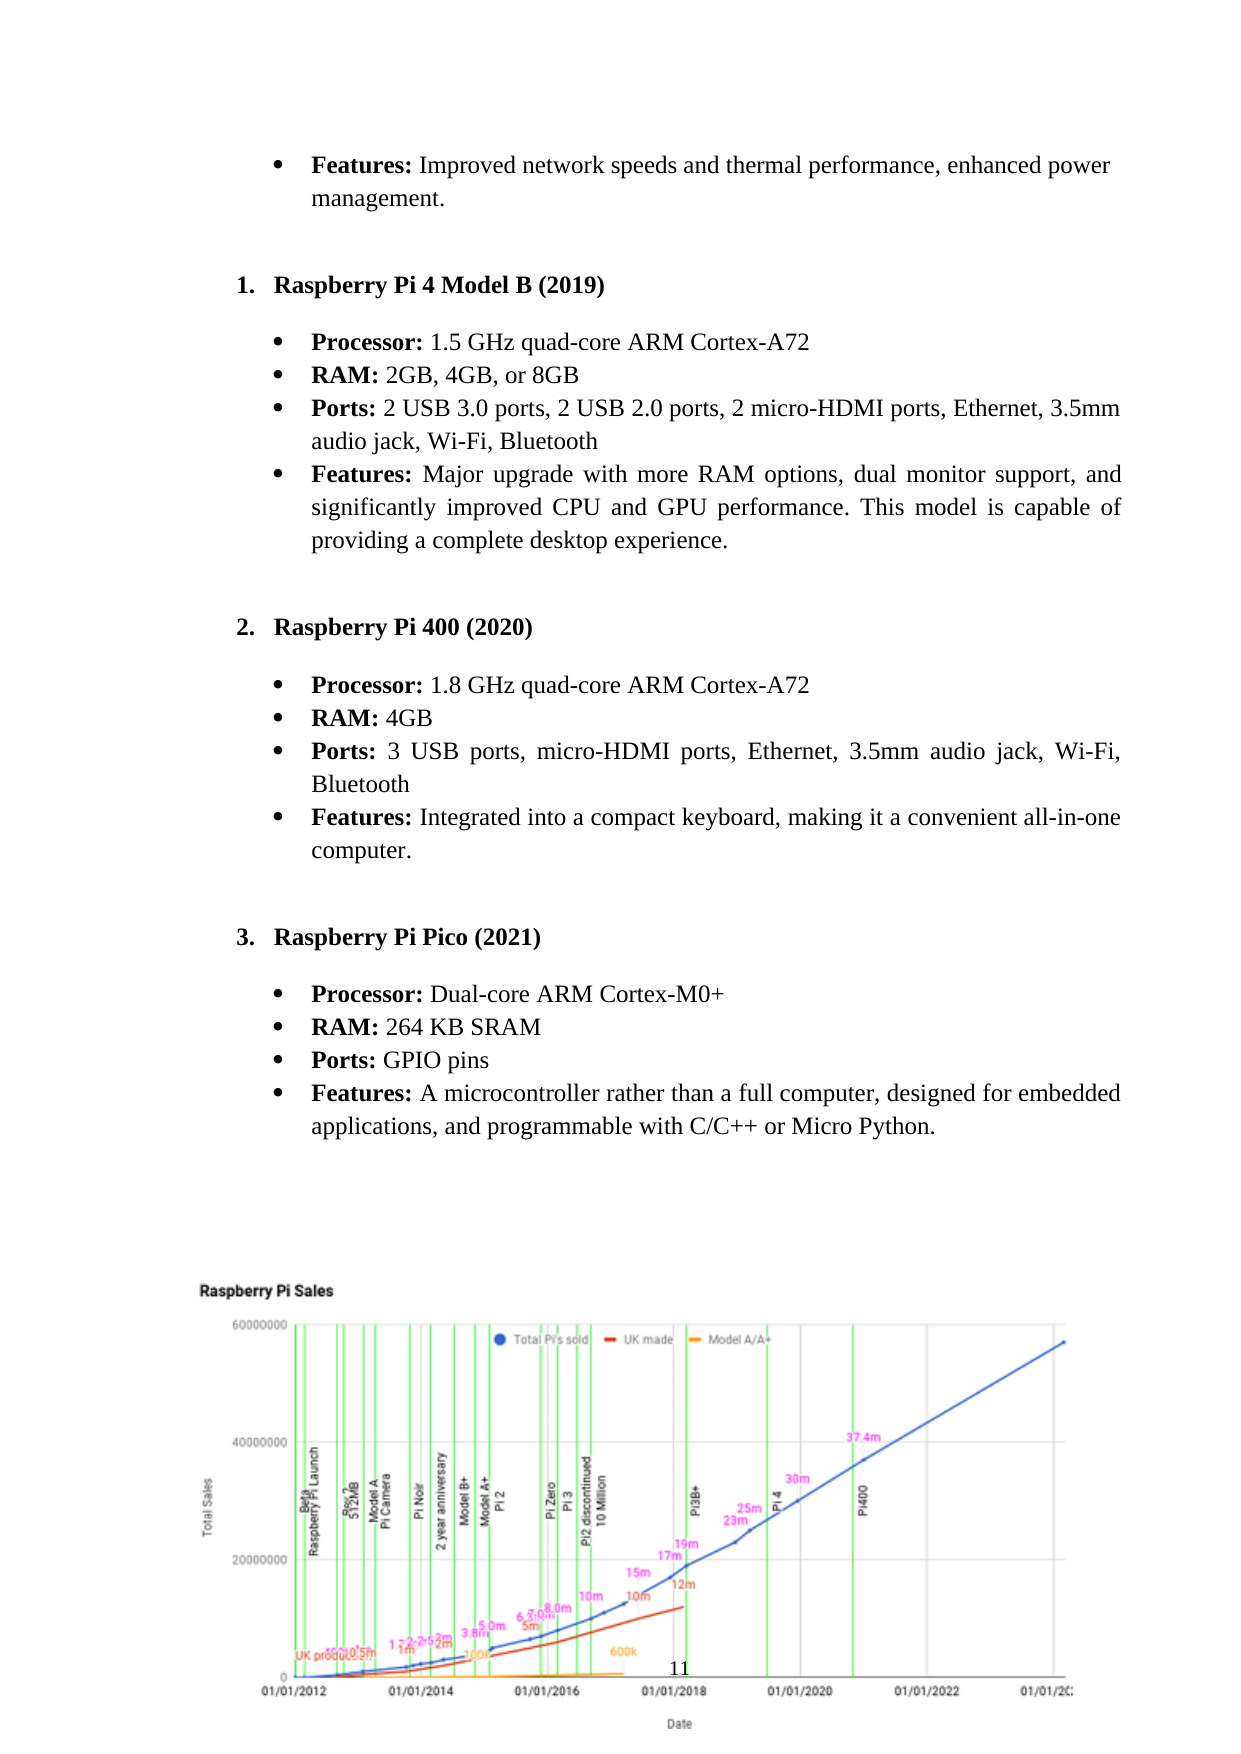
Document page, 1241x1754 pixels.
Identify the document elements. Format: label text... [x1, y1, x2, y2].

list RAM: 4GB [274, 703, 1122, 732]
list Features: Improved network speeds and thermal performance, enhanced power management. [274, 150, 1122, 212]
list Ports: 3 USB ports, micro-HDMI ports, Ethernet, 3.5mm audio jack, Wi-Fi, Bluetooth [274, 736, 1122, 798]
list Features: Major upgrade with more RAM options, dual monitor support, and significantly improved CPU and GPU performance. This model is capable of providing a complete desktop experience. [274, 459, 1122, 554]
list Ports: 2 USB 3.0 ports, 2 USB 2.0 ports, 2 micro-HDMI ports, Ethernet, 3.5mm audio jack, Wi-Fi, Bluetooth [274, 393, 1122, 455]
list Ports: GPIO pins [274, 1045, 1122, 1074]
list RAM: 264 KB SRAM [274, 1012, 1122, 1041]
list Processor: Dual-core ARM Cortex-M0+ [274, 979, 1122, 1008]
list Features: Integrated into a compact keyboard, making it a convenient all-in-one computer. [274, 802, 1122, 864]
list Processor: 1.5 GHz quad-core ARM Cortex-A72 [274, 327, 1122, 356]
picture [165, 1234, 1073, 1729]
list Features: A microcontroller rather than a full computer, designed for embedded applications, and programmable with C/C++ or Micro Python. [274, 1078, 1122, 1140]
list Raspberry Pi 400 (2020) [236, 612, 1122, 641]
list Processor: 1.8 GHz quad-core ARM Cortex-A72 [274, 670, 1122, 699]
list RAM: 2GB, 4GB, or 8GB [274, 360, 1122, 389]
list Raspberry Pi 4 Model B (2019) [236, 270, 1122, 299]
list Raspberry Pi Pico (2021) [236, 922, 1122, 951]
